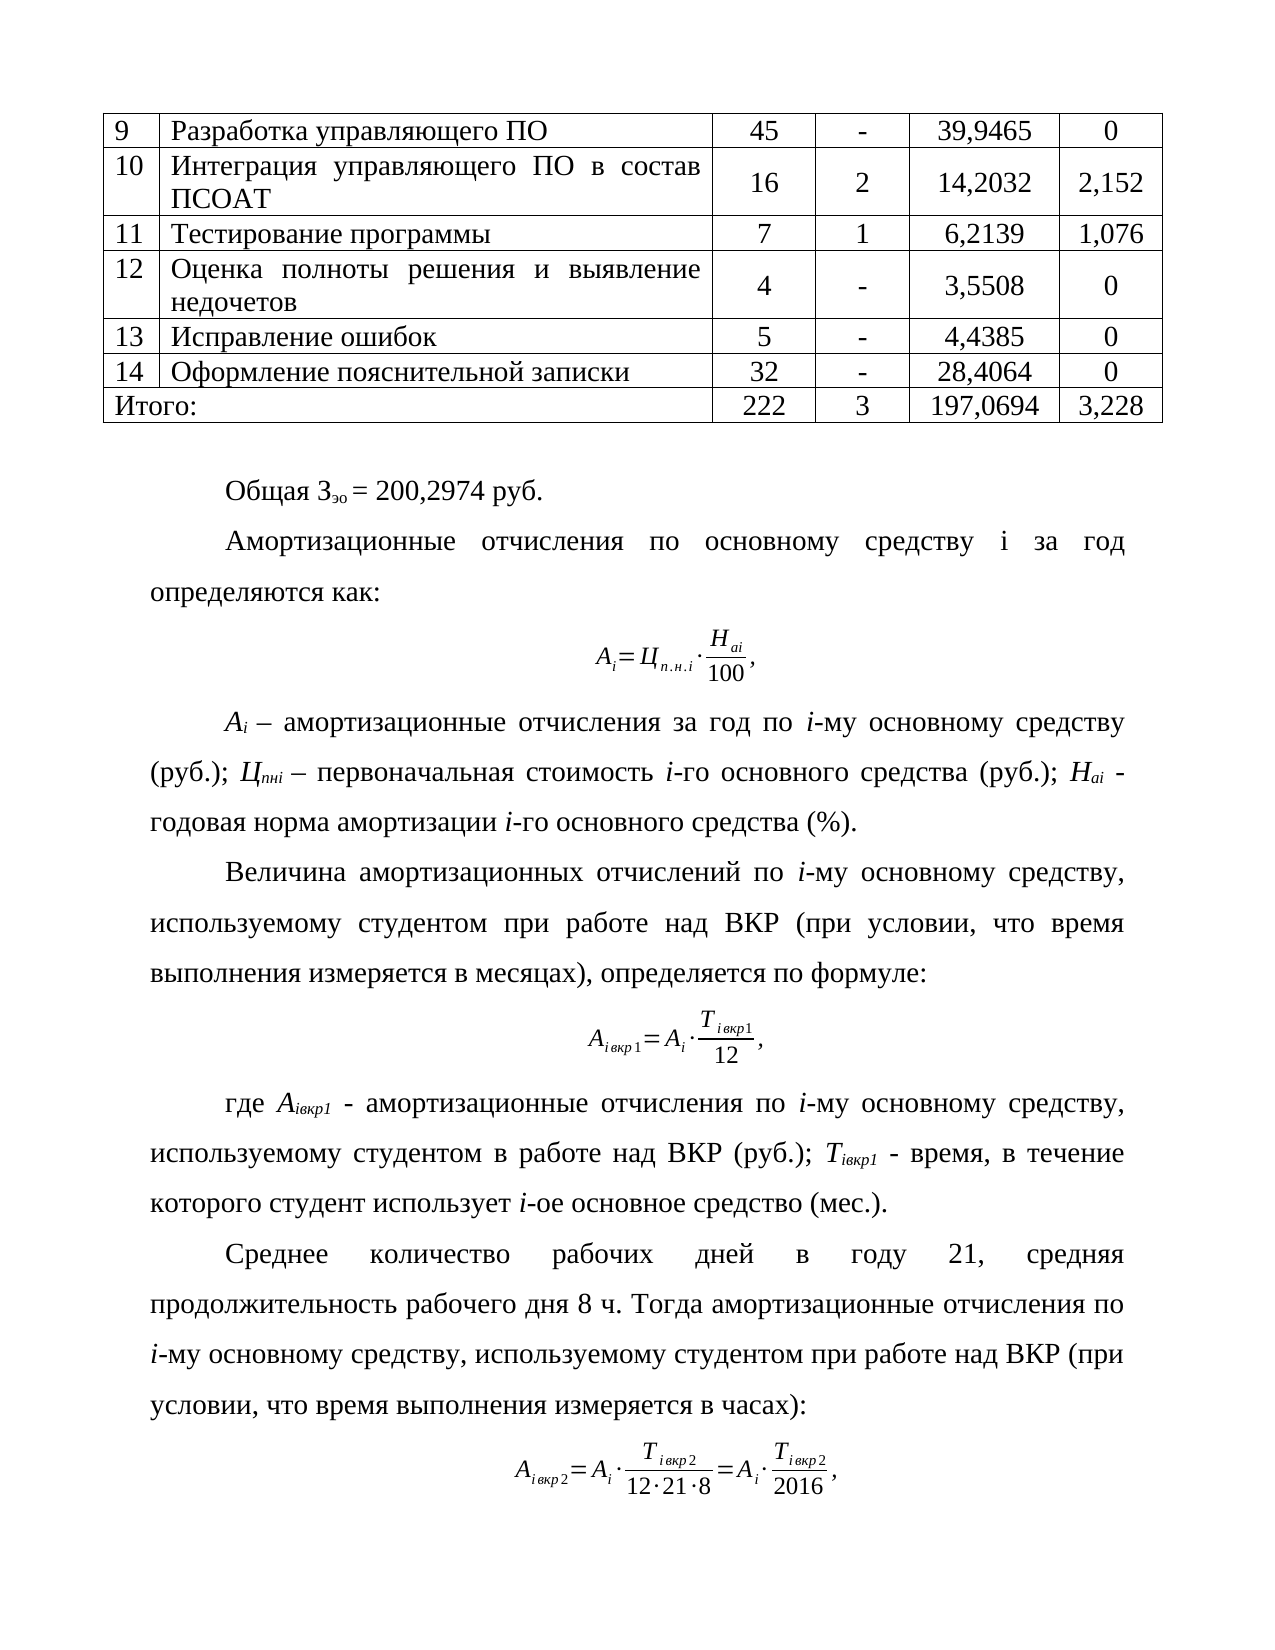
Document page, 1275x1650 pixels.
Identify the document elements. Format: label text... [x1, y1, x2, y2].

table_cell Исправление ошибок [160, 319, 712, 353]
table_cell 13 [104, 319, 159, 353]
table_cell Разработка управляющего ПО [160, 114, 712, 147]
table_cell 45 [713, 114, 815, 147]
table_cell 5 [713, 319, 815, 353]
table_cell - [816, 251, 909, 318]
table_cell 39,9465 [910, 114, 1059, 147]
table_cell 3 [816, 388, 909, 422]
table_cell 7 [713, 216, 815, 250]
table_cell 14,2032 [910, 148, 1059, 215]
table_cell 4,4385 [910, 319, 1059, 353]
table_cell 10 [104, 148, 159, 215]
table_cell 1,076 [1060, 216, 1162, 250]
table_cell 3,228 [1060, 388, 1162, 422]
text Величина амортизационных отчислений по i-му основному средству, используемому студентом при работе над ВКР (при условии, что время выполнения измеряется в месяцах), определяется по формуле: [150, 854, 1125, 989]
table_cell 16 [713, 148, 815, 215]
table_cell 14 [104, 354, 159, 387]
table_cell 12 [104, 251, 159, 318]
table_cell 1 [816, 216, 909, 250]
table_cell 2,152 [1060, 148, 1162, 215]
text Общая Зэо = 200,2974 руб. [150, 473, 1125, 507]
table_cell 4 [713, 251, 815, 318]
table_cell 0 [1060, 354, 1162, 387]
table_cell 11 [104, 216, 159, 250]
table_cell Итого: [104, 388, 712, 422]
table_cell Тестирование программы [160, 216, 712, 250]
table_cell Оценка полноты решения и выявление недочетов [160, 251, 712, 318]
table_cell 2 [816, 148, 909, 215]
text Амортизационные отчисления по основному средству i за год определяются как: [150, 523, 1125, 607]
text Ai – амортизационные отчисления за год по i-му основному средству (руб.); Цпнi – первоначальная стоимость i-го основного средства (руб.); Hai - годовая норма амортизации i-го основного средства (%). [150, 704, 1125, 838]
table_cell 0 [1060, 114, 1162, 147]
table_cell 197,0694 [910, 388, 1059, 422]
table_cell 0 [1060, 251, 1162, 318]
table_cell - [816, 114, 909, 147]
text Среднее количество рабочих дней в году 21, средняя продолжительность рабочего дня 8 ч. Тогда амортизационные отчисления по i-му основному средству, используемому студентом при работе над ВКР (при условии, что время выполнения измеряется в часах): [150, 1236, 1125, 1420]
table_cell Интеграция управляющего ПО в состав ПСОАТ [160, 148, 712, 215]
table_cell 6,2139 [910, 216, 1059, 250]
table_cell 222 [713, 388, 815, 422]
table_cell - [816, 319, 909, 353]
table_cell 0 [1060, 319, 1162, 353]
table_cell 32 [713, 354, 815, 387]
table_cell 28,4064 [910, 354, 1059, 387]
table_cell 3,5508 [910, 251, 1059, 318]
table_cell Оформление пояснительной записки [160, 354, 712, 387]
text где Aiвкр1 - амортизационные отчисления по i-му основному средству, используемому студентом в работе над ВКР (руб.); Tiвкр1 - время, в течение которого студент использует i-ое основное средство (мес.). [150, 1085, 1125, 1219]
table_cell - [816, 354, 909, 387]
table_cell 9 [104, 114, 159, 147]
